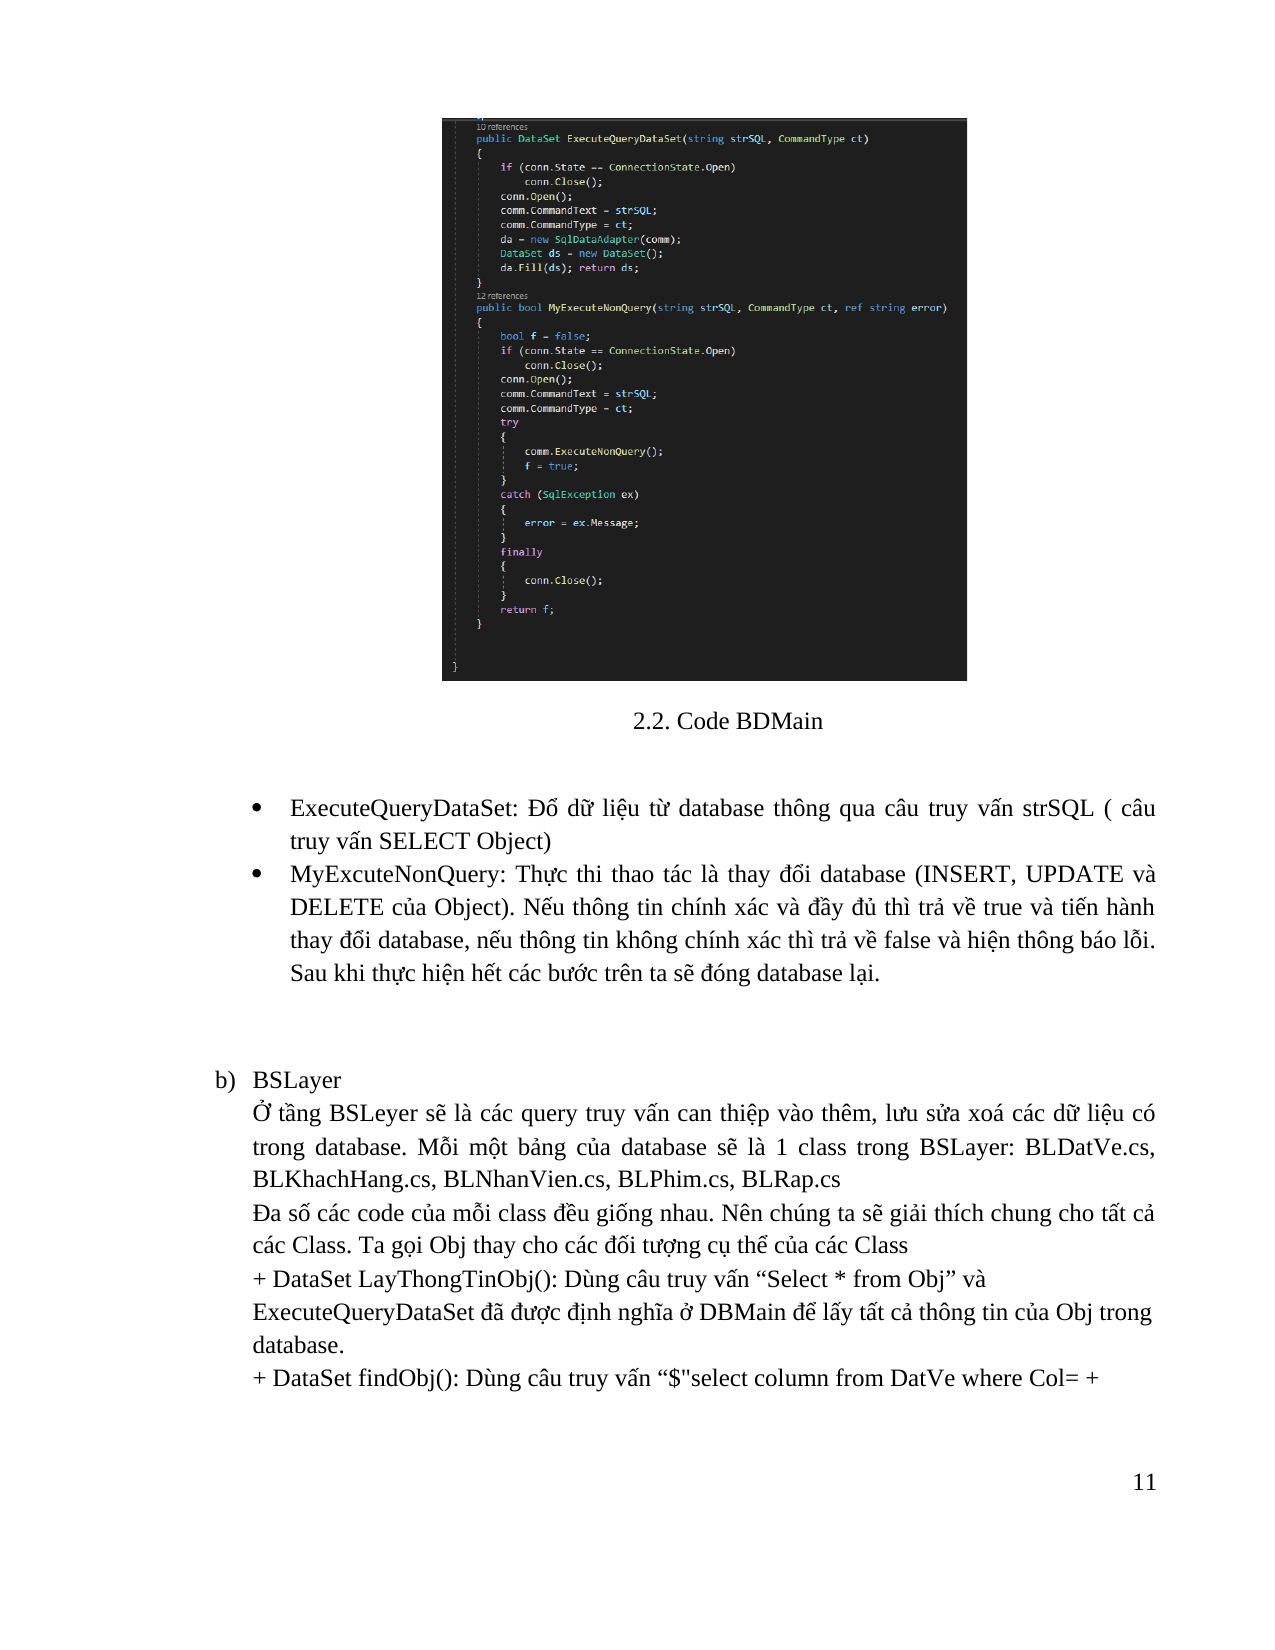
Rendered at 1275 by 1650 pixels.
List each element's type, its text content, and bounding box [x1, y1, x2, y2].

list + DataSet findObj(): Dùng câu truy vấn “$"select column from DatVe where Col= + [252, 1363, 1157, 1391]
list ExecuteQueryDataSet: Đổ dữ liệu từ database thông qua câu truy vấn strSQL ( câu truy vấn SELECT Object) [252, 793, 1157, 854]
list MyExcuteNonQuery: Thực thi thao tác là thay đổi database (INSERT, UPDATE và DELETE của Object). Nếu thông tin chính xác và đầy đủ thì trả về true và tiến hành thay đổi database, nếu thông tin không chính xác thì trả về false và hiện thông báo lỗi. Sau khi thực hiện hết các bước trên ta sẽ đóng database lại. [252, 859, 1157, 987]
list + DataSet LayThongTinObj(): Dùng câu truy vấn “Select * from Obj” và ExecuteQueryDataSet đã được định nghĩa ở DBMain để lấy tất cả thông tin của Obj trong database. [252, 1264, 1157, 1358]
picture [442, 118, 968, 681]
subtitle BSLayer [215, 1066, 1157, 1094]
list Đa số các code của mỗi class đều giống nhau. Nên chúng ta sẽ giải thích chung cho tất cả các Class. Ta gọi Obj thay cho các đối tượng cụ thể của các Class [252, 1198, 1157, 1259]
list Ở tầng BSLeyer sẽ là các query truy vấn can thiệp vào thêm, lưu sửa xoá các dữ liệu có trong database. Mỗi một bảng của database sẽ là 1 class trong BSLayer: BLDatVe.cs, BLKhachHang.cs, BLNhanVien.cs, BLPhim.cs, BLRap.cs [252, 1098, 1157, 1193]
